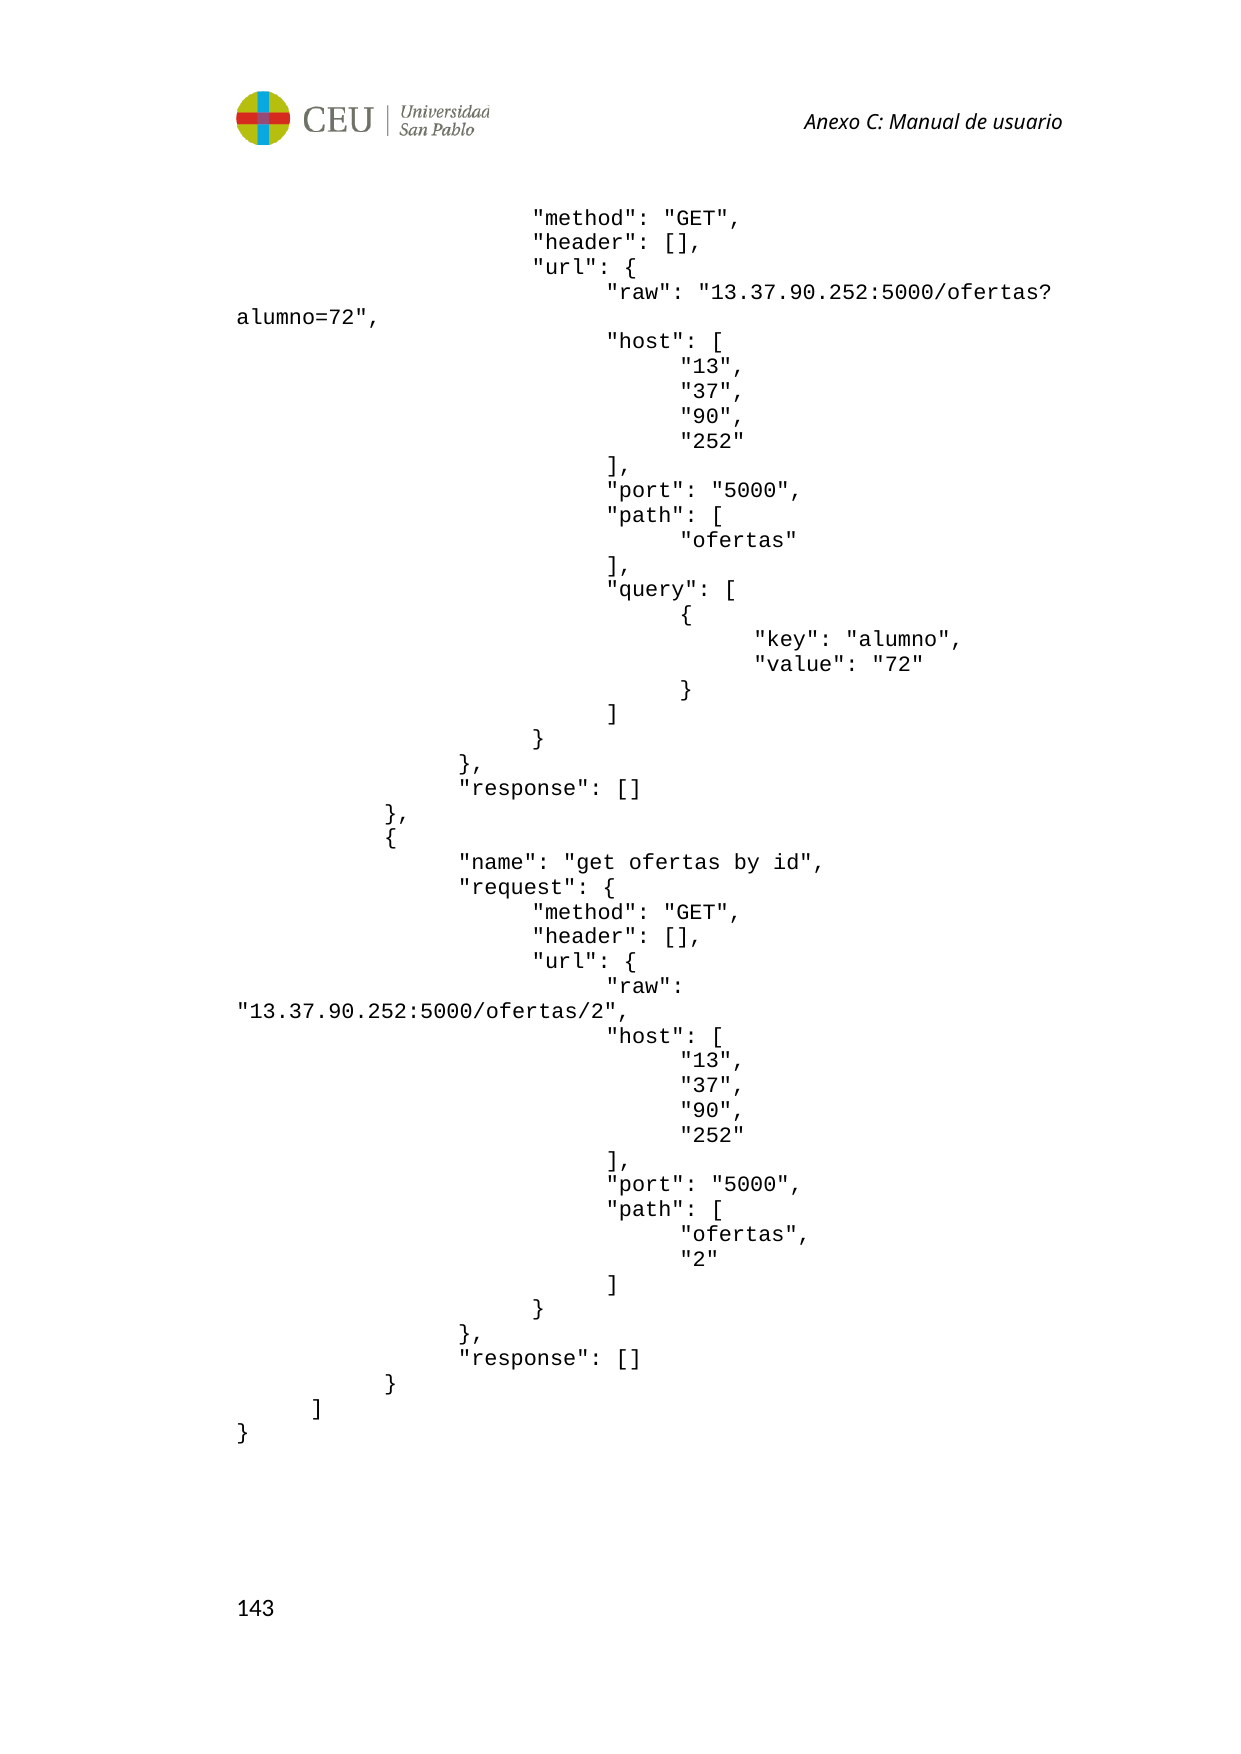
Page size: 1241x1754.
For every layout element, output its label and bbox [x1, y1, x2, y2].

picture [235, 89, 490, 146]
